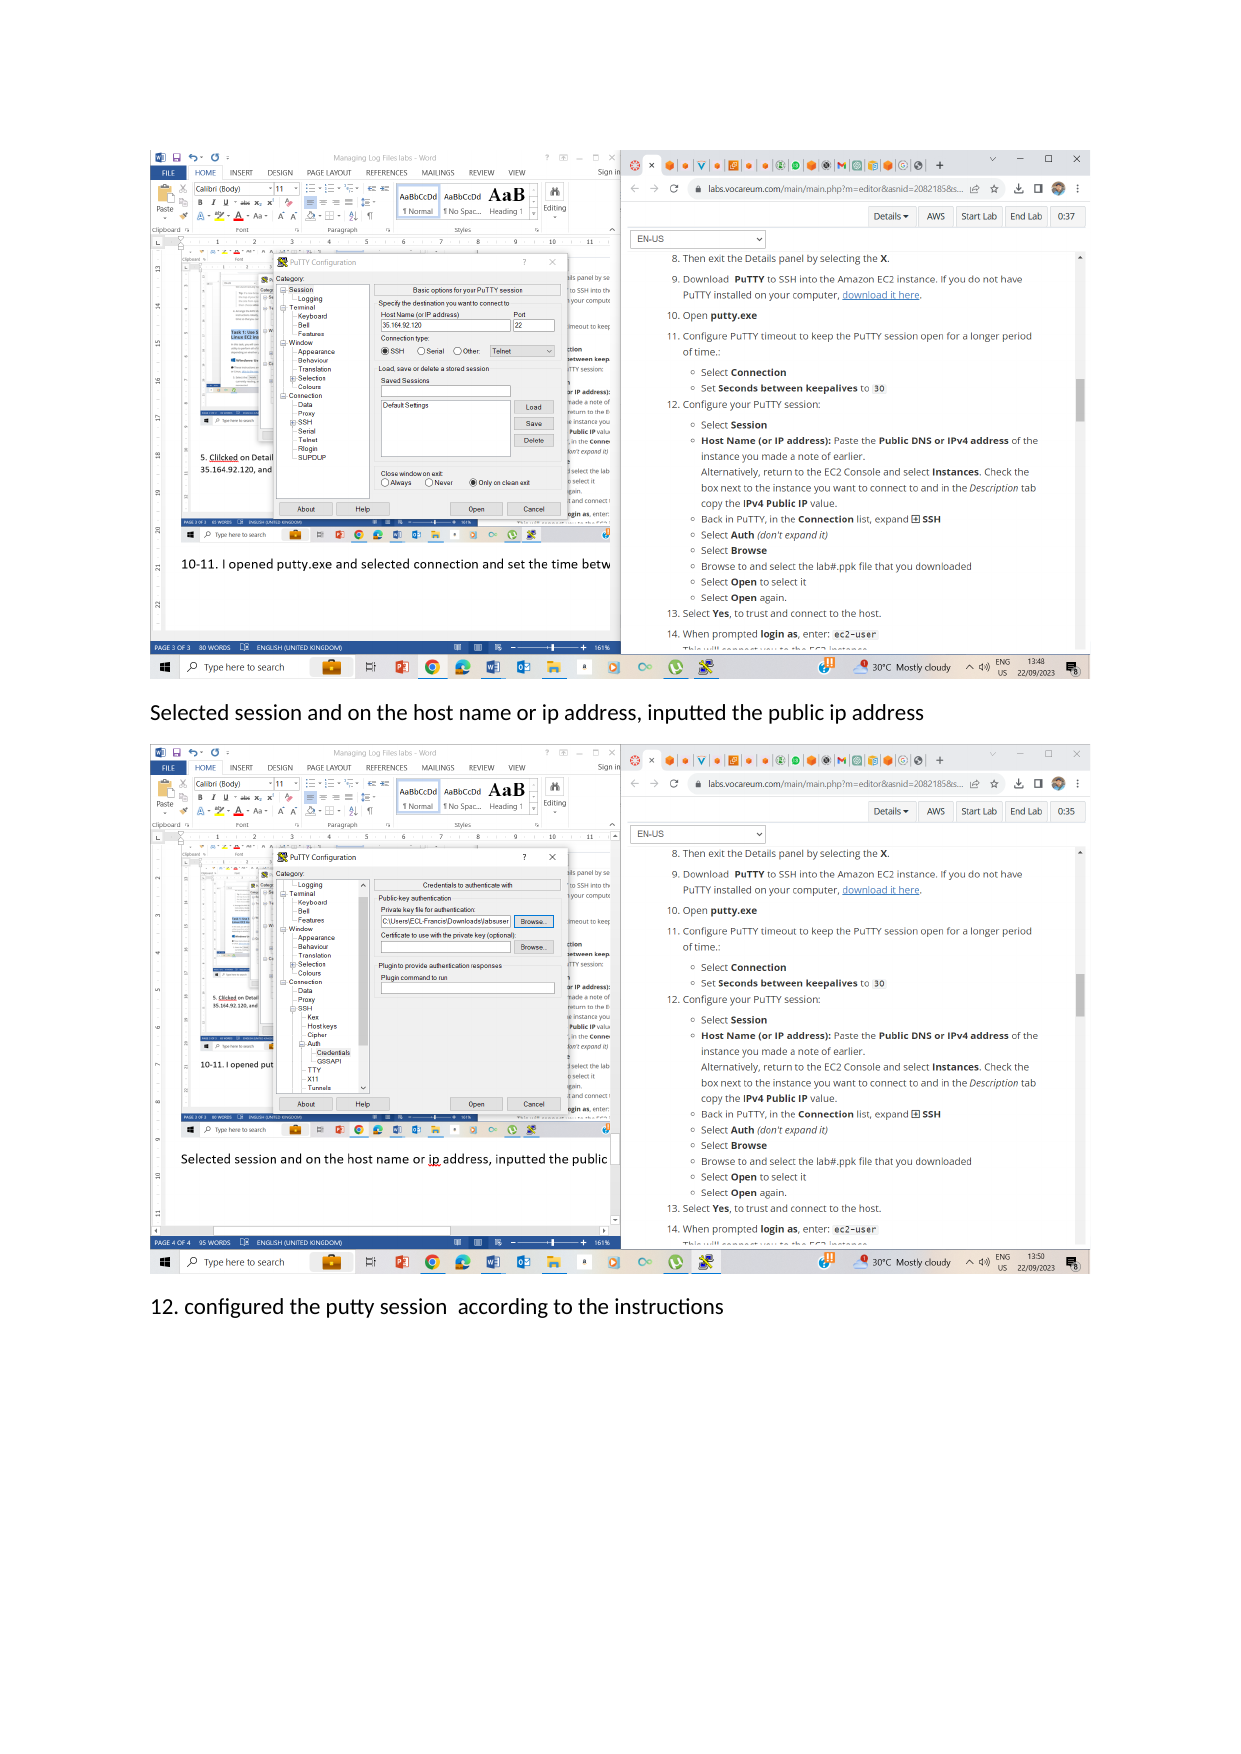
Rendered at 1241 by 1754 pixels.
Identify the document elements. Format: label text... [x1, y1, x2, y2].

picture [150, 744, 1091, 1274]
picture [150, 150, 1091, 679]
text 12. configured the putty session according to the instructions [150, 1292, 1090, 1320]
text Selected session and on the host name or ip address, inputted the public ip address [150, 698, 1090, 726]
